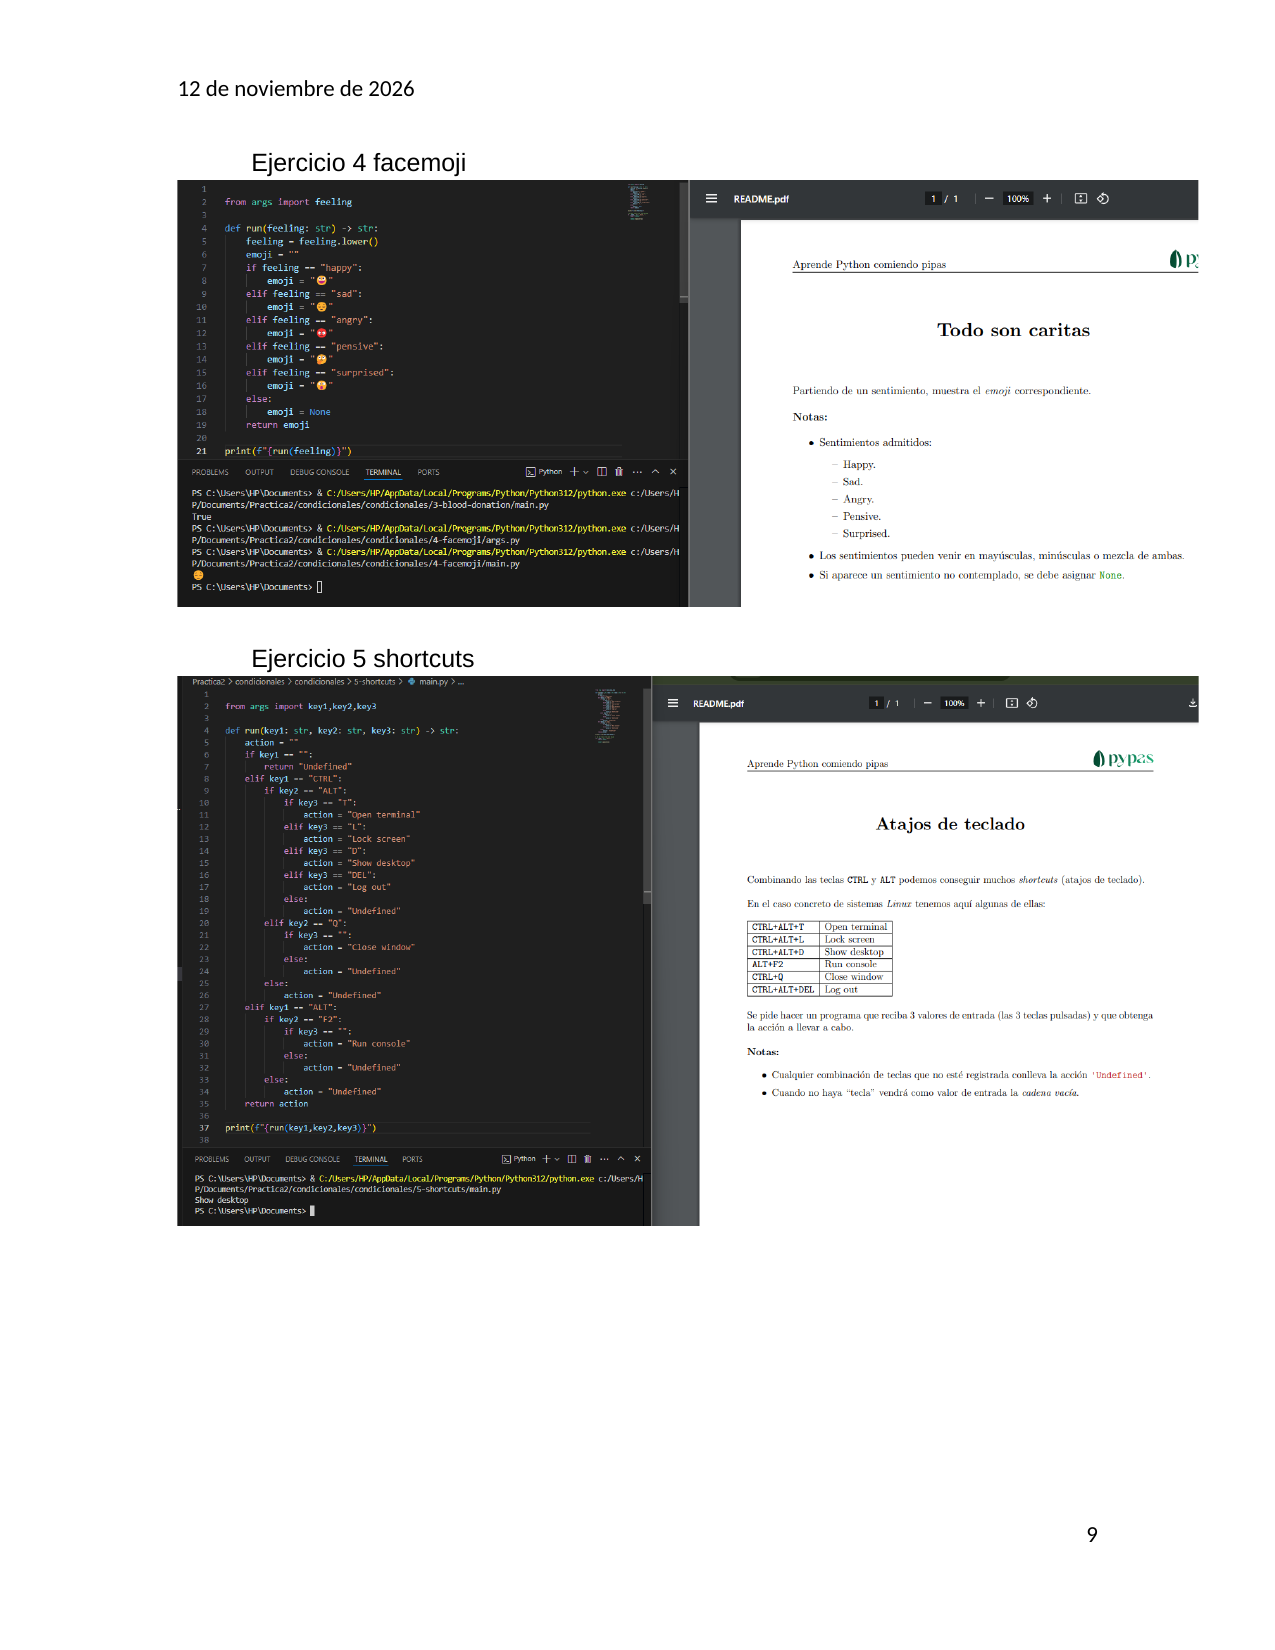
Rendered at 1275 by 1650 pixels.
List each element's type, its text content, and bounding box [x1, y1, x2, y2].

text Ejercicio 4 facemoji [177, 148, 1098, 176]
text Ejercicio 5 shortcuts [177, 644, 1098, 672]
picture [177, 676, 1199, 1226]
picture [177, 180, 1199, 607]
